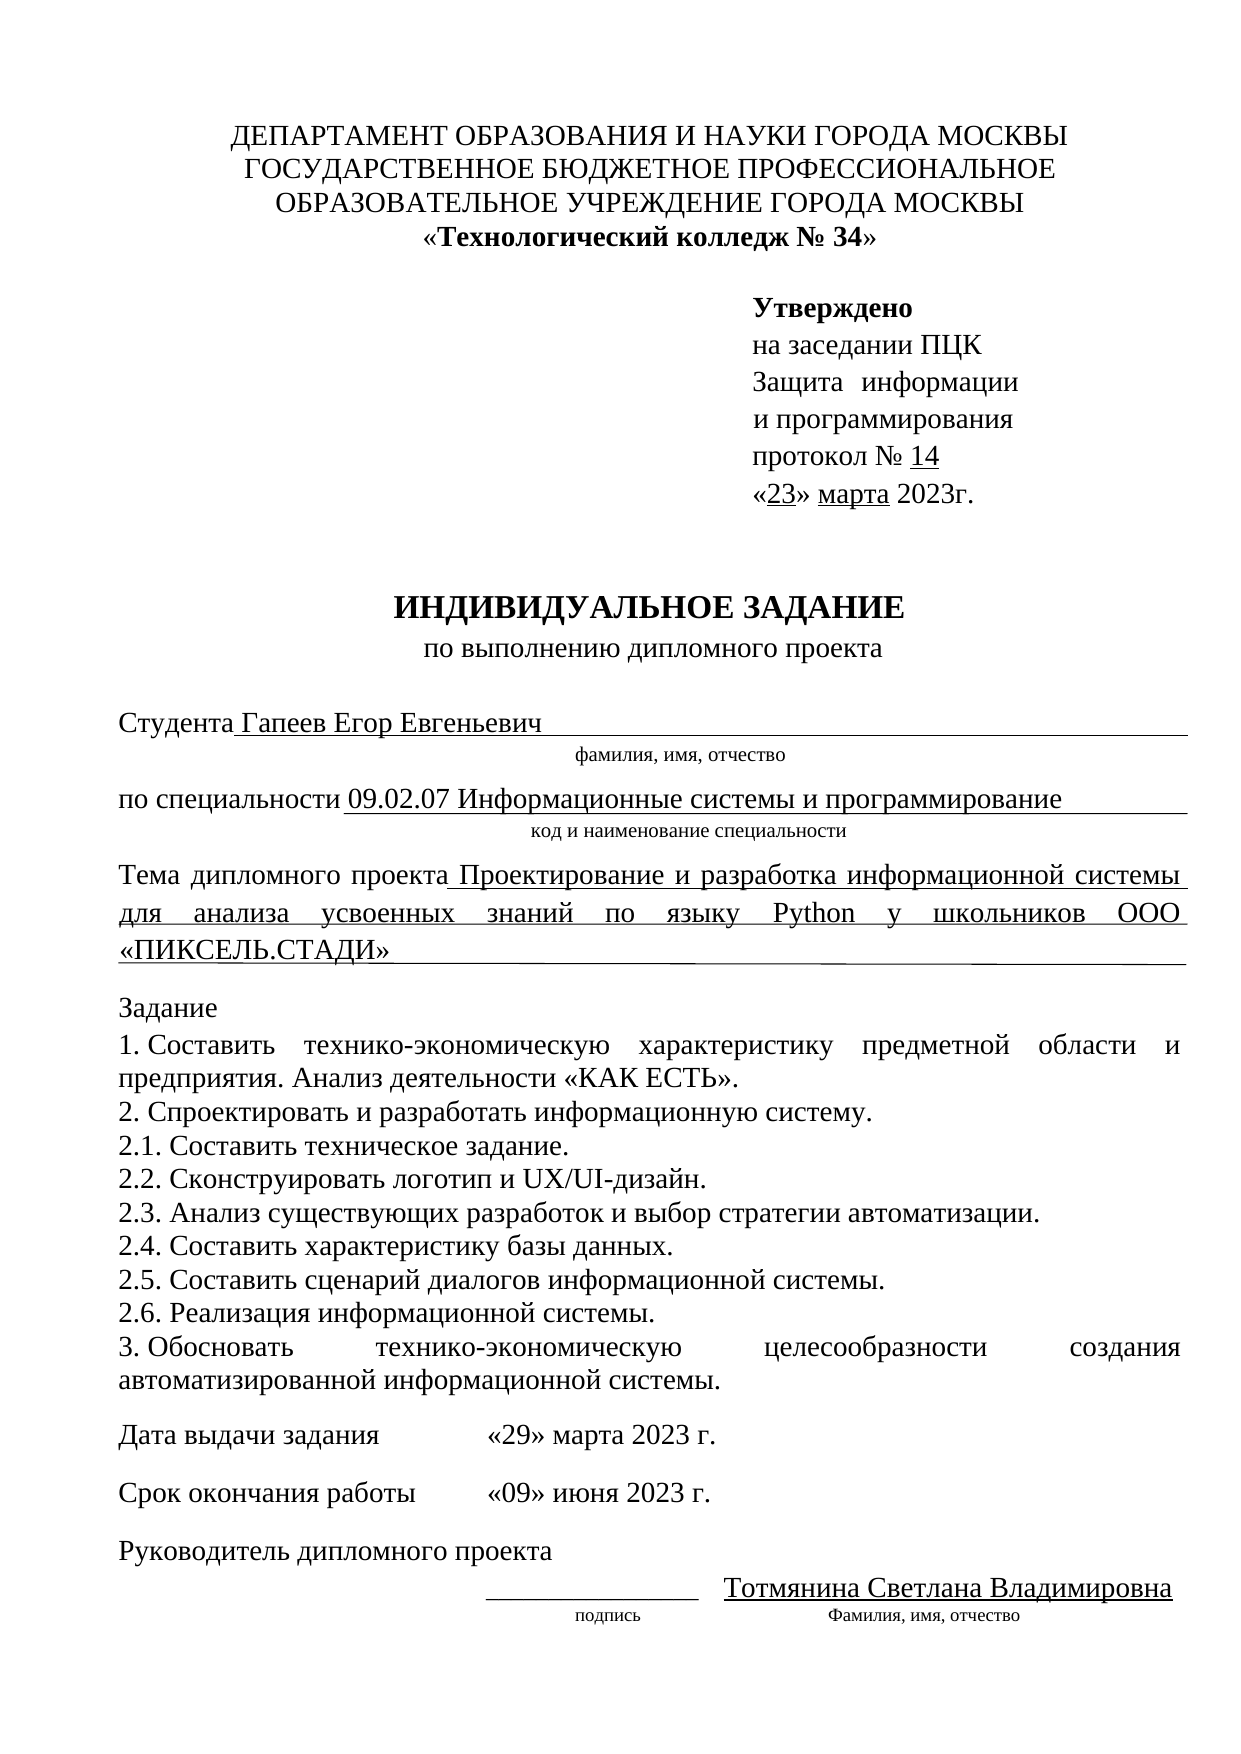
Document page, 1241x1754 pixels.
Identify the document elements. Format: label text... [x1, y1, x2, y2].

text код и наименование специальности [531, 818, 1181, 842]
text «Технологический колледж № 34» [118, 219, 1181, 252]
text ИНДИВИДУАЛЬНОЕ ЗАДАНИЕ [118, 588, 1181, 626]
text протокол № 14 [752, 438, 1181, 472]
list Составить техническое задание. [118, 1128, 1181, 1161]
text подпись Фамилия, имя, отчество [575, 1604, 1181, 1625]
text «23» марта 2023г. [752, 476, 1181, 509]
list Составить характеристику базы данных. [118, 1228, 1181, 1262]
text Руководитель дипломного проекта [118, 1533, 1181, 1566]
text фамилия, имя, отчество [575, 742, 1181, 766]
text по выполнению дипломного проекта [118, 630, 1181, 664]
list Сконструировать логотип и UX/UI-дизайн. [118, 1161, 1181, 1195]
text Тема дипломного проекта Проектирование и разработка информационной системы для анализа усвоенных знаний по языку Python у школьников ООО «ПИКСЕЛЬ.СТАДИ» [118, 857, 1181, 923]
text Срок окончания работы «09» июня 2023 г. [118, 1475, 1181, 1508]
list Спроектировать и разработать информационную систему. [118, 1094, 1181, 1128]
text Дата выдачи задания «29» марта 2023 г. [118, 1417, 1181, 1450]
text Защита информации и программирования [752, 364, 1019, 435]
list Составить сценарий диалогов информационной системы. [118, 1262, 1181, 1295]
text по специальности 09.02.07 Информационные системы и программирование [118, 781, 1181, 815]
text ДЕПАРТАМЕНТ ОБРАЗОВАНИЯ И НАУКИ ГОРОДА МОСКВЫ ГОСУДАРСТВЕННОЕ БЮДЖЕТНОЕ ПРОФЕССИОНАЛЬНОЕ ОБРАЗОВАТЕЛЬНОЕ УЧРЕЖДЕНИЕ ГОРОДА МОСКВЫ [118, 118, 1181, 219]
text _________________ Тотмянина Светлана Владимировна [486, 1570, 1181, 1604]
list Составить технико-экономическую характеристику предметной области и предприятия. Анализ деятельности «КАК ЕСТЬ». [118, 1027, 1181, 1094]
text на заседании ПЦК [752, 327, 1181, 361]
text Тема дипломного проекта Проектирование и разработка информационной системы для анализа усвоенных знаний по языку Python у школьников ООО «ПИКСЕЛЬ.СТАДИ» [118, 925, 1181, 964]
list Реализация информационной системы. [118, 1295, 1181, 1329]
list Анализ существующих разработок и выбор стратегии автоматизации. [118, 1195, 1181, 1228]
text Утверждено [752, 290, 1181, 323]
list Обосновать технико-экономическую целесообразности создания автоматизированной информационной системы. [118, 1329, 1181, 1396]
text Студента Гапеев Егор Евгеньевич [118, 705, 1181, 738]
text Задание [118, 990, 1181, 1023]
